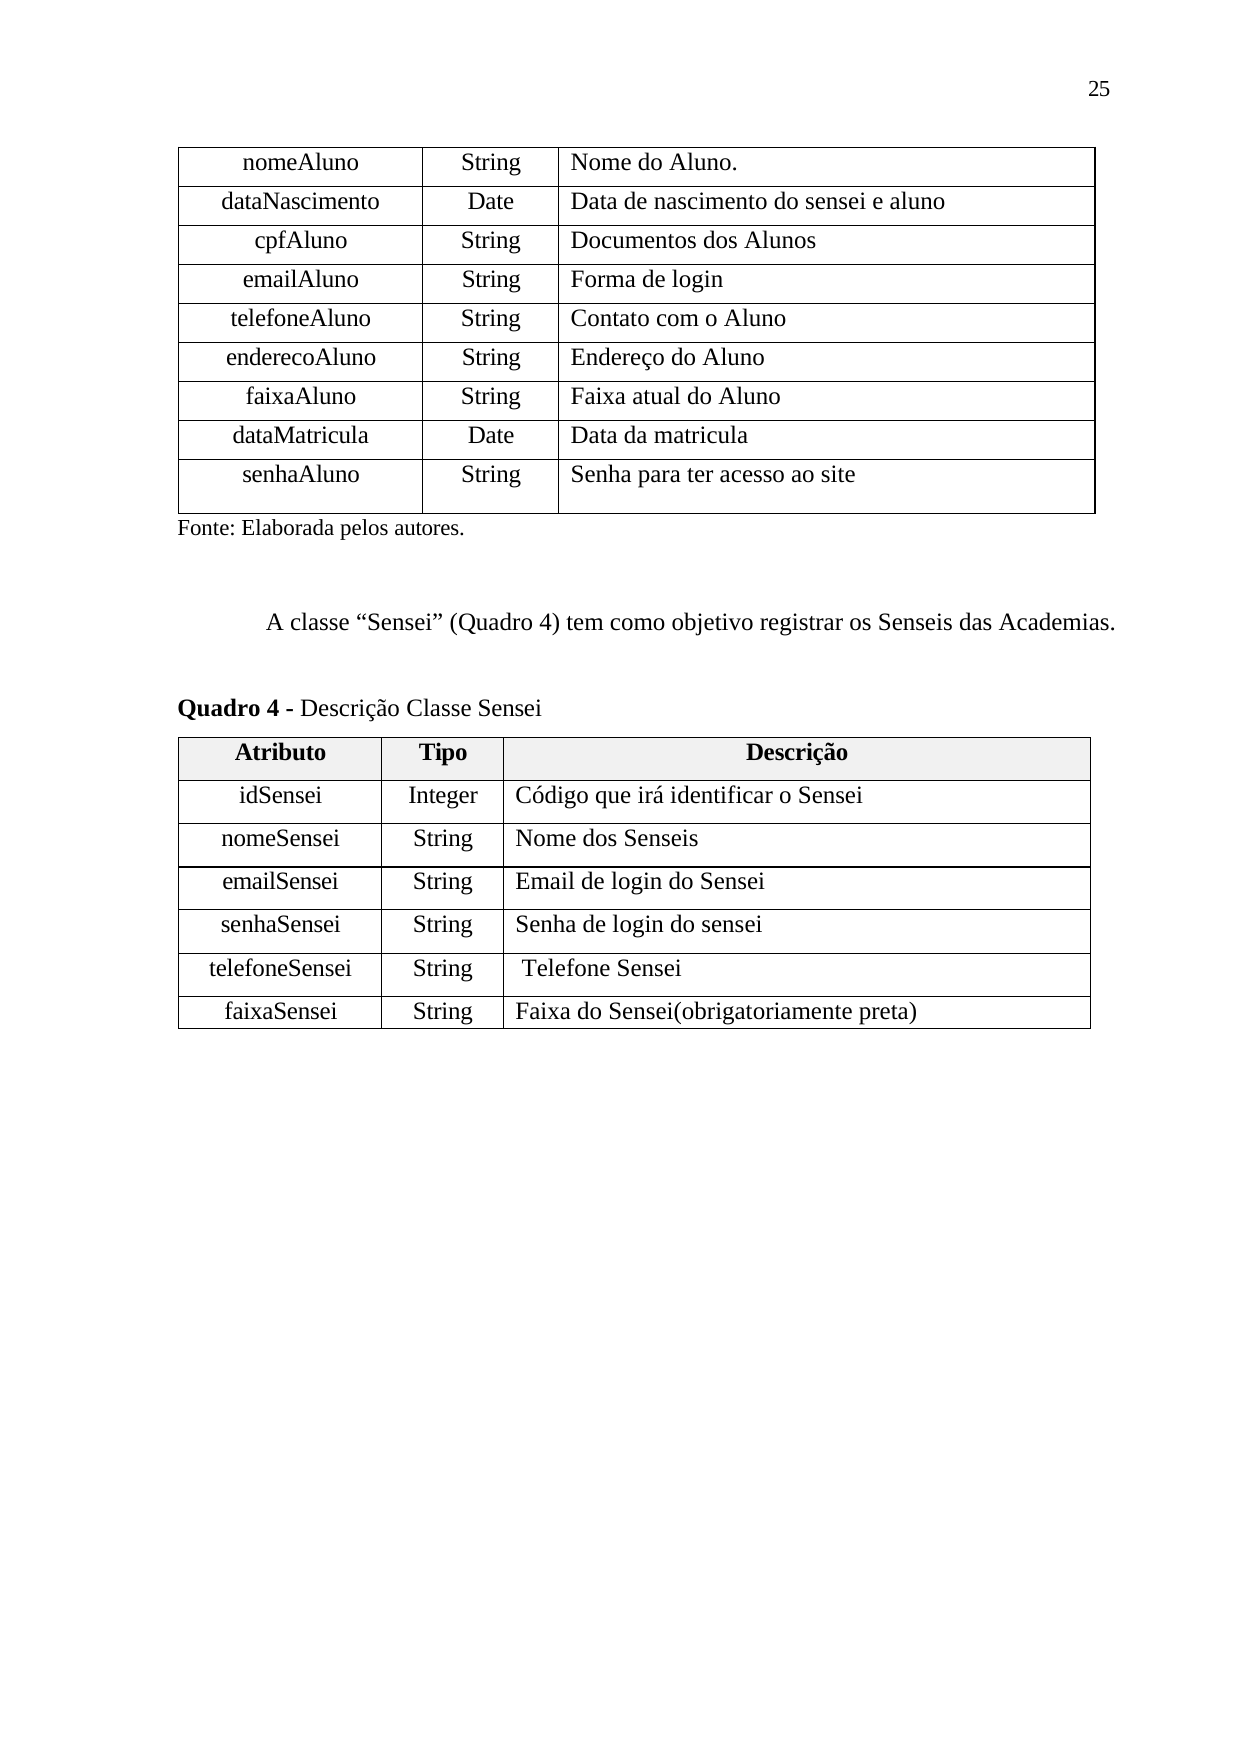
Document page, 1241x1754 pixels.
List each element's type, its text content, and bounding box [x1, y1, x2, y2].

table_cell enderecoAluno [179, 343, 422, 381]
table_header Descrição [504, 738, 1090, 780]
table_cell Contato com o Aluno [559, 304, 1094, 342]
table_cell Senha para ter acesso ao site [559, 460, 1094, 513]
table_cell emailSensei [179, 868, 381, 909]
text A classe “Sensei” (Quadro 4) tem como objetivo registrar os Senseis das Academias. [177, 607, 1122, 635]
table_cell Senha de login do sensei [504, 910, 1090, 953]
table_cell Telefone Sensei [504, 954, 1090, 996]
table_header String [423, 148, 558, 186]
table_cell dataMatricula [179, 421, 422, 459]
table_cell String [382, 868, 503, 909]
table_cell Faixa do Sensei(obrigatoriamente preta) [504, 997, 1090, 1028]
table_cell String [423, 265, 558, 303]
text Quadro 4 - Descrição Classe Sensei [177, 693, 1152, 721]
table_cell senhaAluno [179, 460, 422, 513]
table_cell Faixa atual do Aluno [559, 382, 1094, 420]
table_cell Date [423, 187, 558, 225]
table_cell telefoneAluno [179, 304, 422, 342]
table_cell nomeSensei [179, 824, 381, 866]
table_cell String [423, 304, 558, 342]
table_cell senhaSensei [179, 910, 381, 953]
table_cell telefoneSensei [179, 954, 381, 996]
text Fonte: Elaborada pelos autores. [177, 514, 1152, 541]
table_cell Data de nascimento do sensei e aluno [559, 187, 1094, 225]
table_cell String [382, 824, 503, 866]
table_header Tipo [382, 738, 503, 780]
table_cell faixaAluno [179, 382, 422, 420]
table_cell Date [423, 421, 558, 459]
table_cell Documentos dos Alunos [559, 226, 1094, 264]
table_header nomeAluno [179, 148, 422, 186]
table_cell Email de login do Sensei [504, 868, 1090, 909]
table_cell cpfAluno [179, 226, 422, 264]
table_cell String [382, 997, 503, 1028]
table_cell faixaSensei [179, 997, 381, 1028]
table_cell String [423, 226, 558, 264]
table_header Atributo [179, 738, 381, 780]
table_header Nome do Aluno. [559, 148, 1094, 186]
table_cell idSensei [179, 781, 381, 823]
table_cell emailAluno [179, 265, 422, 303]
table_cell Nome dos Senseis [504, 824, 1090, 866]
table_cell dataNascimento [179, 187, 422, 225]
table_cell String [423, 343, 558, 381]
table_cell String [382, 910, 503, 953]
table_cell String [423, 460, 558, 513]
table_cell Endereço do Aluno [559, 343, 1094, 381]
table_cell Integer [382, 781, 503, 823]
table_cell String [423, 382, 558, 420]
table_cell String [382, 954, 503, 996]
table_cell Data da matricula [559, 421, 1094, 459]
table_cell Código que irá identificar o Sensei [504, 781, 1090, 823]
table_cell Forma de login [559, 265, 1094, 303]
